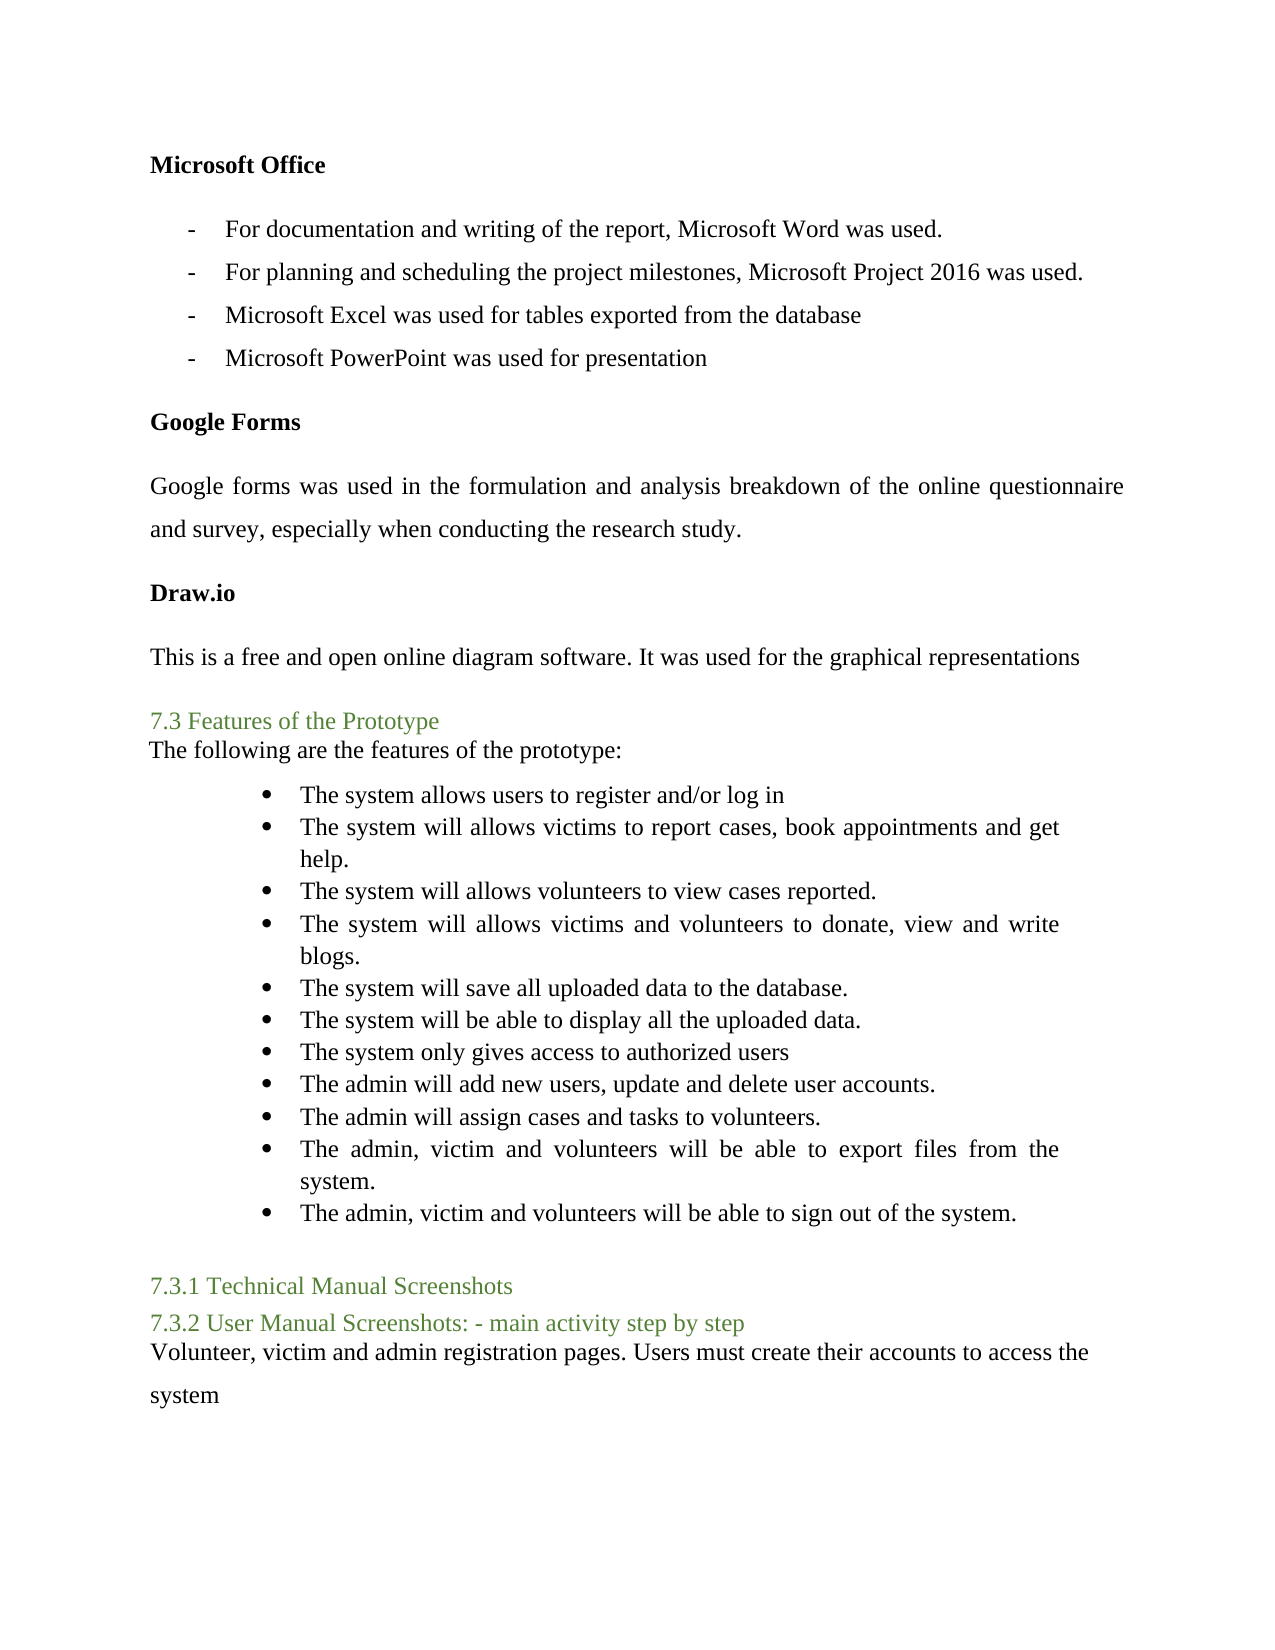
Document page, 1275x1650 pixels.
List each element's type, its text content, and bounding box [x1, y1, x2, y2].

list The system only gives access to authorized users [262, 1037, 1061, 1066]
text This is a free and open online diagram software. It was used for the graphical representations [150, 642, 1125, 671]
list The admin, victim and volunteers will be able to export files from the system. [262, 1134, 1061, 1195]
subtitle 7.3.1 Technical Manual Screenshots [150, 1271, 1125, 1300]
list The system will allows volunteers to view cases reported. [262, 876, 1061, 905]
list The admin will add new users, update and delete user accounts. [262, 1069, 1061, 1098]
list Microsoft PowerPoint was used for presentation [187, 343, 1125, 372]
text Microsoft Office [150, 150, 1125, 179]
list The system will be able to display all the uploaded data. [262, 1005, 1061, 1034]
list Microsoft Excel was used for tables exported from the database [187, 300, 1125, 329]
list The system will allows victims to report cases, book appointments and get help. [262, 812, 1061, 873]
text Google Forms [150, 407, 1125, 436]
list For planning and scheduling the project milestones, Microsoft Project 2016 was used. [187, 257, 1125, 286]
text Draw.io [150, 578, 1125, 607]
list The admin, victim and volunteers will be able to sign out of the system. [262, 1198, 1061, 1227]
list The system allows users to register and/or log in [262, 780, 1061, 809]
list The system will allows victims and volunteers to donate, view and write blogs. [262, 909, 1061, 969]
text Google forms was used in the formulation and analysis breakdown of the online questionnaire and survey, especially when conducting the research study. [150, 471, 1125, 543]
subtitle 7.3.2 User Manual Screenshots: - main activity step by step [150, 1308, 1125, 1337]
subtitle 7.3 Features of the Prototype [150, 706, 1125, 735]
text Volunteer, victim and admin registration pages. Users must create their accounts to access the system [150, 1337, 1125, 1409]
list The system will save all uploaded data to the database. [262, 973, 1061, 1002]
list The admin will assign cases and tasks to volunteers. [262, 1102, 1061, 1131]
text The following are the features of the prototype: [148, 735, 1061, 764]
list For documentation and writing of the report, Microsoft Word was used. [187, 214, 1125, 243]
